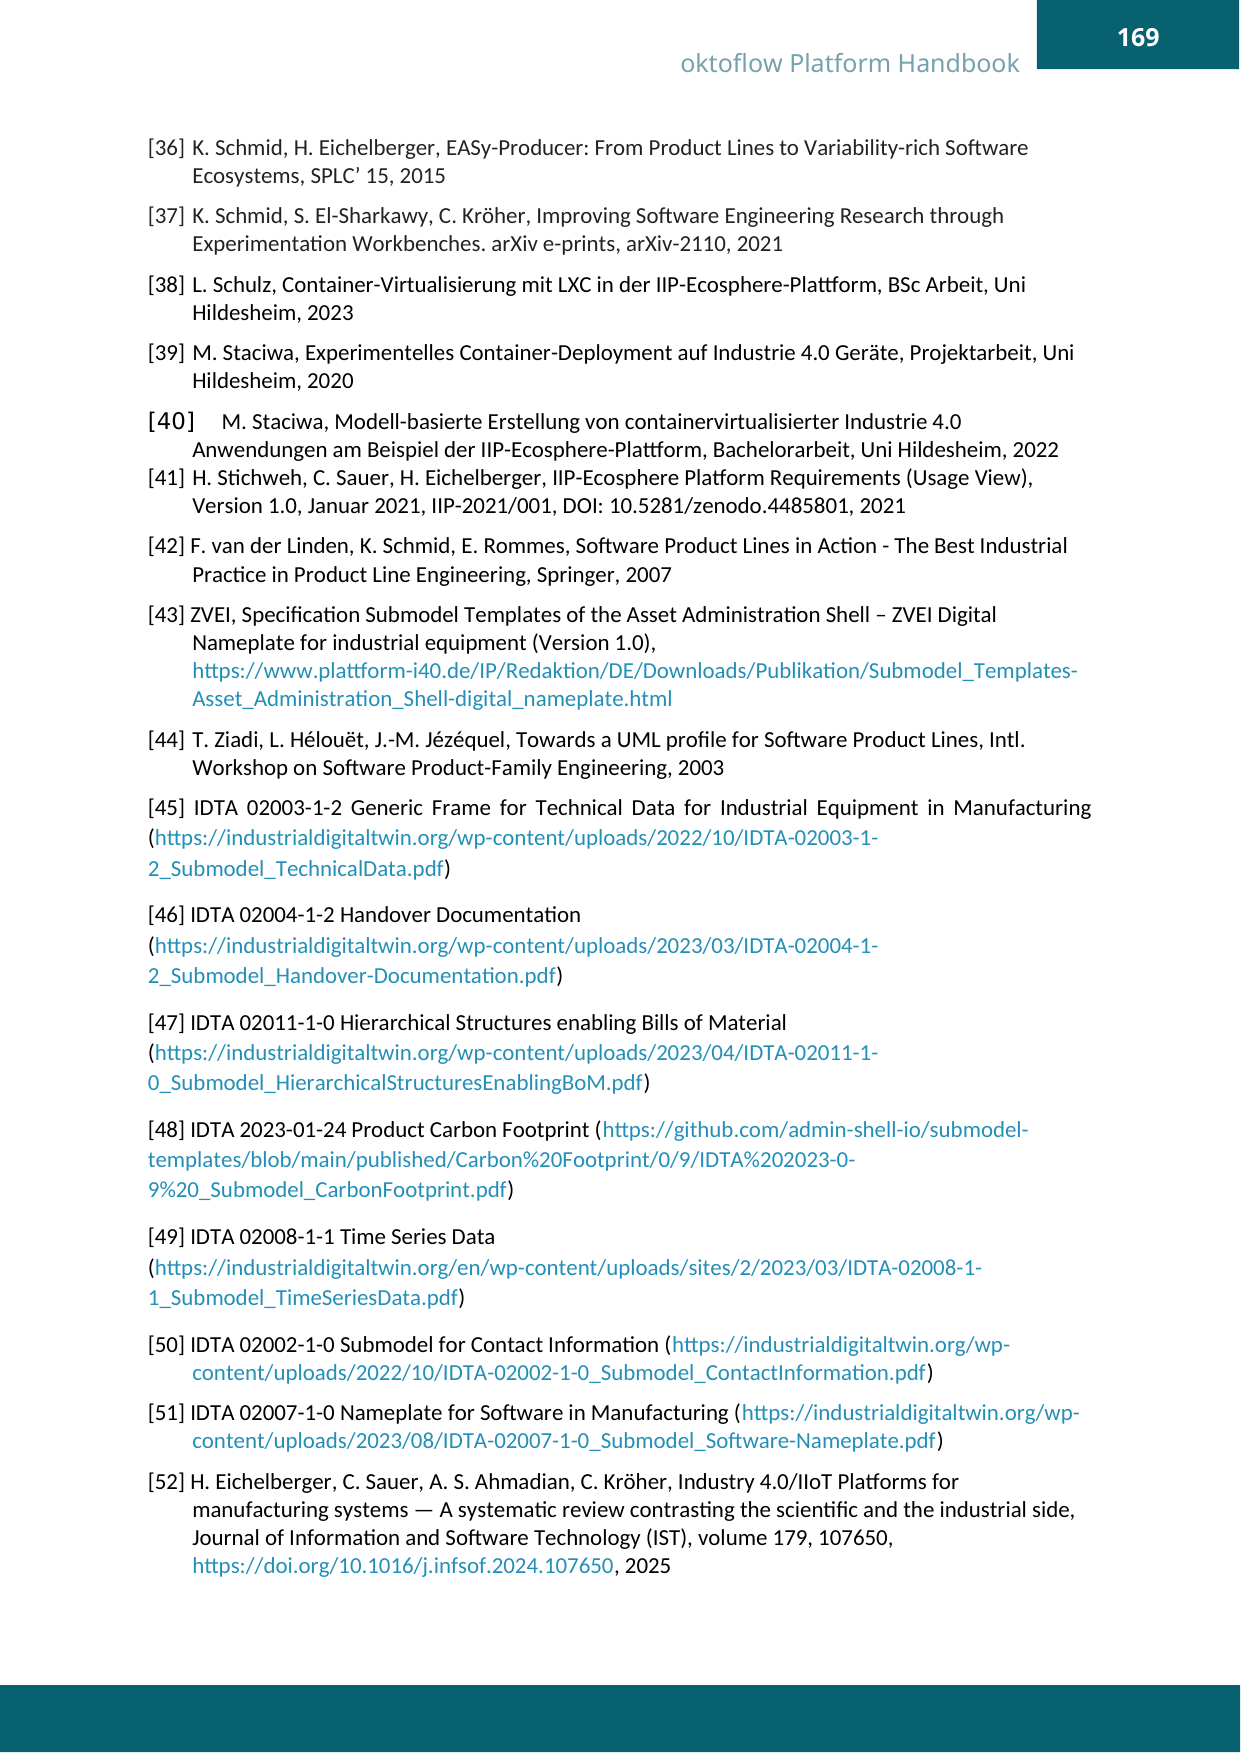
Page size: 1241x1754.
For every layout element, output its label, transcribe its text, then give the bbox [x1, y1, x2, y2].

text [47] IDTA 02011-1-0 Hierarchical Structures enabling Bills of Material (https://industrialdigitaltwin.org/wp-content/uploads/2023/04/IDTA-02011-1-0_Submodel_HierarchicalStructuresEnablingBoM.pdf) [148, 1008, 1093, 1096]
text [45] IDTA 02003-1-2 Generic Frame for Technical Data for Industrial Equipment in Manufacturing (https://industrialdigitaltwin.org/wp-content/uploads/2022/10/IDTA-02003-1-2_Submodel_TechnicalData.pdf) [148, 793, 1093, 882]
text [41] H. Stichweh, C. Sauer, H. Eichelberger, IIP-Ecosphere Platform Requirements (Usage View), Version 1.0, Januar 2021, IIP-2021/001, DOI: 10.5281/zenodo.4485801, 2021 [148, 463, 1093, 519]
text [36] K. Schmid, H. Eichelberger, EASy-Producer: From Product Lines to Variability-rich Software Ecosystems, SPLC’ 15, 2015 [148, 133, 1093, 189]
text [51] IDTA 02007-1-0 Nameplate for Software in Manufacturing (https://industrialdigitaltwin.org/wp-content/uploads/2023/08/IDTA-02007-1-0_Submodel_Software-Nameplate.pdf) [148, 1398, 1093, 1454]
text [39] M. Staciwa, Experimentelles Container-Deployment auf Industrie 4.0 Geräte, Projektarbeit, Uni Hildesheim, 2020 [148, 338, 1093, 394]
text [46] IDTA 02004-1-2 Handover Documentation (https://industrialdigitaltwin.org/wp-content/uploads/2023/03/IDTA-02004-1-2_Submodel_Handover-Documentation.pdf) [148, 901, 1093, 989]
text [50] IDTA 02002-1-0 Submodel for Contact Information (https://industrialdigitaltwin.org/wp-content/uploads/2022/10/IDTA-02002-1-0_Submodel_ContactInformation.pdf) [148, 1330, 1093, 1386]
text [38] L. Schulz, Container-Virtualisierung mit LXC in der IIP-Ecosphere-Plattform, BSc Arbeit, Uni Hildesheim, 2023 [148, 270, 1093, 326]
text [43] ZVEI, Specification Submodel Templates of the Asset Administration Shell – ZVEI Digital Nameplate for industrial equipment (Version 1.0), https://www.plattform-i40.de/IP/Redaktion/DE/Downloads/Publikation/Submodel_Templates-Asset_Administration_Shell-digital_nameplate.html [148, 600, 1093, 712]
text [48] IDTA 2023-01-24 Product Carbon Footprint (https://github.com/admin-shell-io/submodel-templates/blob/main/published/Carbon%20Footprint/0/9/IDTA%202023-0-9%20_Submodel_CarbonFootprint.pdf) [148, 1115, 1093, 1204]
text [52] H. Eichelberger, C. Sauer, A. S. Ahmadian, C. Kröher, Industry 4.0/IIoT Platforms for manufacturing systems — A systematic review contrasting the scientific and the industrial side, Journal of Information and Software Technology (IST), volume 179, 107650, https://doi.org/10.1016/j.infsof.2024.107650, 2025 [148, 1467, 1093, 1579]
text [44] T. Ziadi, L. Hélouët, J.-M. Jézéquel, Towards a UML profile for Software Product Lines, Intl. Workshop on Software Product-Family Engineering, 2003 [148, 725, 1093, 781]
text [40] M. Staciwa, Modell-basierte Erstellung von containervirtualisierter Industrie 4.0 Anwendungen am Beispiel der IIP-Ecosphere-Plattform, Bachelorarbeit, Uni Hildesheim, 2022 [148, 407, 1093, 463]
text [49] IDTA 02008-1-1 Time Series Data (https://industrialdigitaltwin.org/en/wp-content/uploads/sites/2/2023/03/IDTA-02008-1-1_Submodel_TimeSeriesData.pdf) [148, 1222, 1093, 1311]
text [37] K. Schmid, S. El-Sharkawy, C. Kröher, Improving Software Engineering Research through Experimentation Workbenches. arXiv e-prints, arXiv-2110, 2021 [148, 201, 1093, 257]
text [42] F. van der Linden, K. Schmid, E. Rommes, Software Product Lines in Action - The Best Industrial Practice in Product Line Engineering, Springer, 2007 [148, 532, 1093, 588]
